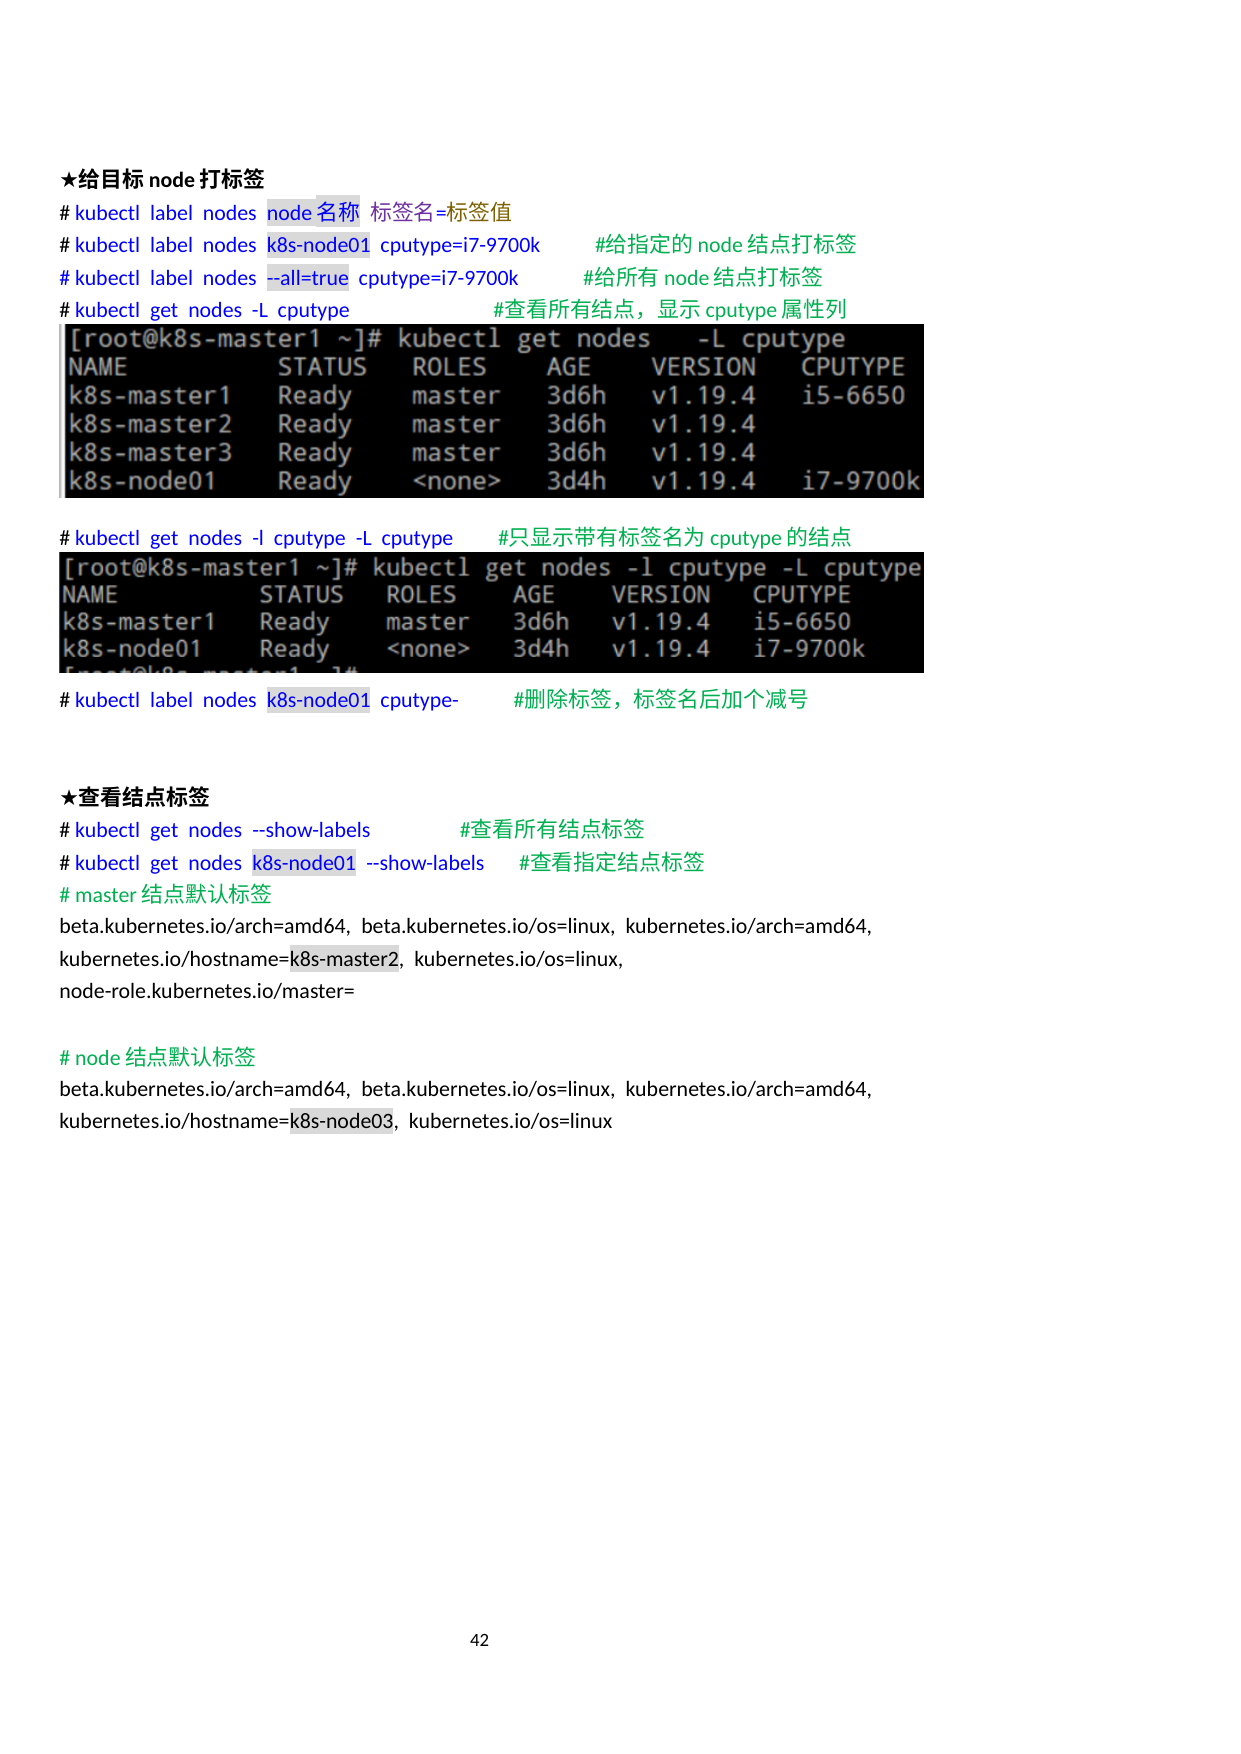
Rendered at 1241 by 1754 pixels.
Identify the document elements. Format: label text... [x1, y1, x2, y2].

text # kubectl get nodes -l cputype -L cputype #只显示带有标签名为cputype的结点 [59, 519, 1181, 552]
text # kubectl label nodes k8s-node01 cputype- #删除标签，标签名后加个减号 [59, 682, 1181, 714]
text # kubectl get nodes --show-labels #查看所有结点标签 [59, 812, 1181, 844]
text kubernetes.io/hostname=k8s-node03, kubernetes.io/os=linux [59, 1104, 1181, 1137]
text # master结点默认标签 [59, 877, 1181, 909]
text ★给目标node打标签 [59, 162, 1181, 194]
text beta.kubernetes.io/arch=amd64, beta.kubernetes.io/os=linux, kubernetes.io/arch=amd64, [59, 1072, 1181, 1104]
text # node结点默认标签 [59, 1039, 1181, 1072]
picture [59, 324, 924, 498]
text # kubectl label nodes --all=true cputype=i7-9700k #给所有node结点打标签 [59, 259, 1181, 292]
text # kubectl get nodes k8s-node01 --show-labels #查看指定结点标签 [59, 844, 1181, 877]
picture [59, 552, 924, 673]
text beta.kubernetes.io/arch=amd64, beta.kubernetes.io/os=linux, kubernetes.io/arch=amd64, [59, 909, 1181, 942]
text ★查看结点标签 [59, 779, 1181, 812]
text node-role.kubernetes.io/master= [59, 974, 1181, 1007]
text kubernetes.io/hostname=k8s-master2, kubernetes.io/os=linux, [59, 942, 1181, 974]
text # kubectl label nodes k8s-node01 cputype=i7-9700k #给指定的node结点打标签 [59, 227, 1181, 259]
text # kubectl get nodes -L cputype #查看所有结点，显示cputype属性列 [59, 292, 1181, 324]
text # kubectl label nodes node名称 标签名=标签值 [59, 194, 1181, 227]
